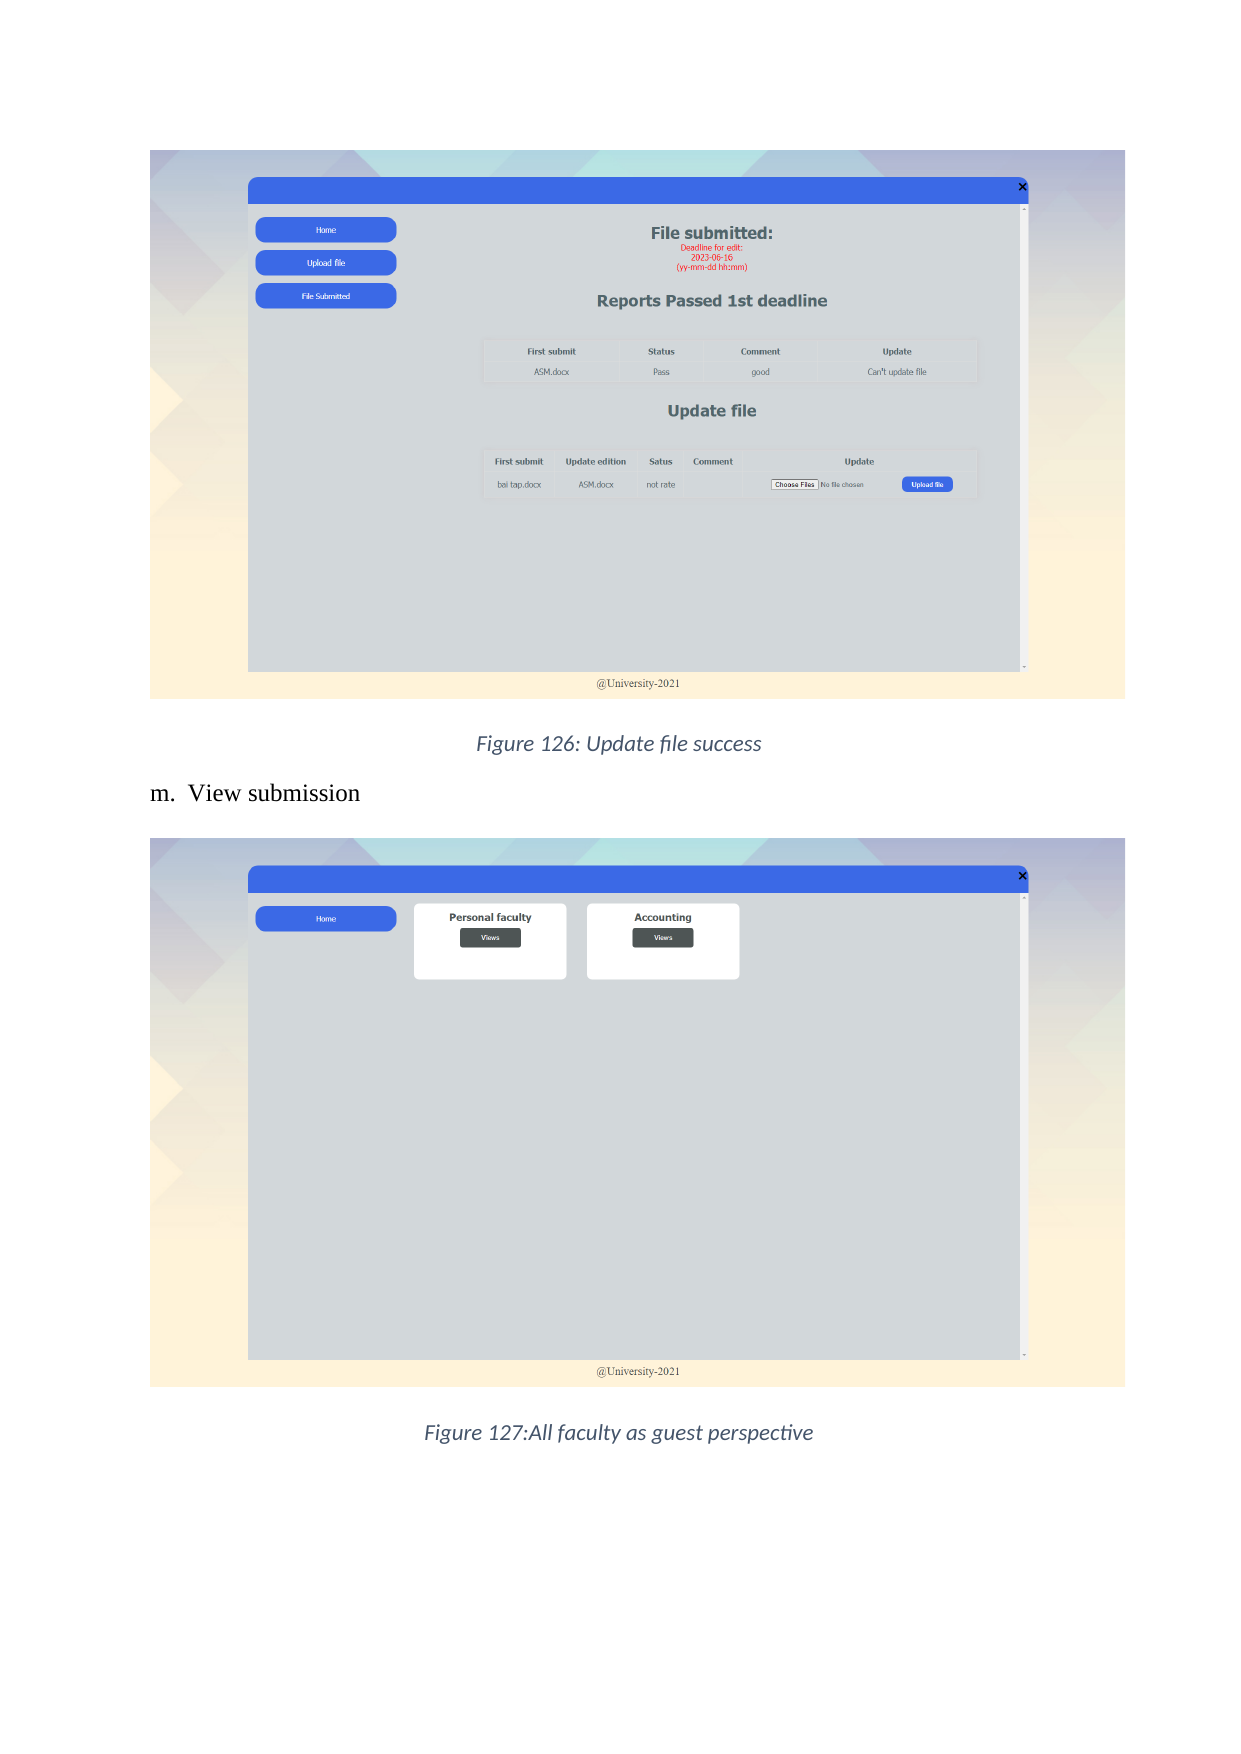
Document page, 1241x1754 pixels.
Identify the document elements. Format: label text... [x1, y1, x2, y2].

text Figure 126: Update file success [150, 729, 1090, 758]
list View submission [150, 778, 1090, 807]
text Figure 127:All faculty as guest perspective [150, 1418, 1090, 1446]
picture [150, 150, 1125, 699]
picture [150, 838, 1125, 1387]
